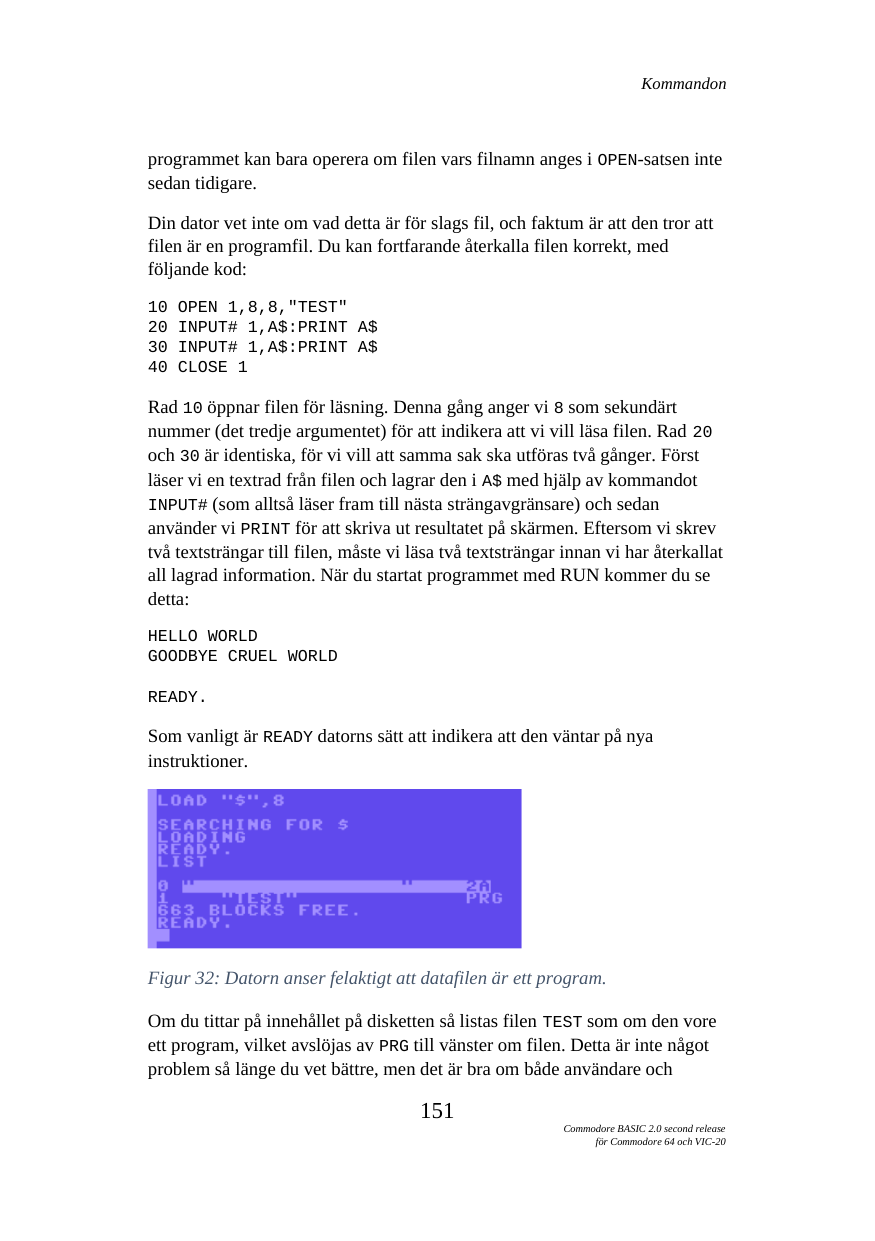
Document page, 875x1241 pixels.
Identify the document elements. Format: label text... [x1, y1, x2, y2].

text HELLO WORLD GOODBYE CRUEL WORLD READY. [148, 627, 726, 707]
text 10 OPEN 1,8,8,"TEST" 20 INPUT# 1,A$:PRINT A$ 30 INPUT# 1,A$:PRINT A$ 40 CLOSE 1 [148, 298, 726, 378]
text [148, 148, 726, 193]
text Rad 10 öppnar filen för läsning. Denna gång anger vi 8 som sekundärt nummer (det tredje argumentet) för att indikera att vi vill läsa filen. Rad 20 och 30 är identiska, för vi vill att samma sak ska utföras två gånger. Först läser vi en textrad från filen och lagrar den i A$ med hjälp av kommandot INPUT# (som alltså läser fram till nästa strängavgränsare) och sedan använder vi PRINT för att skriva ut resultatet på skärmen. Eftersom vi skrev två textsträngar till filen, måste vi läsa två textsträngar innan vi har återkallat all lagrad information. När du startat programmet med RUN kommer du se detta: [148, 396, 726, 609]
text Som vanligt är READY datorns sätt att indikera att den väntar på nya instruktioner. [148, 725, 726, 771]
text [148, 1009, 726, 1079]
text Din dator vet inte om vad detta är för slags fil, och faktum är att den tror att filen är en programfil. Du kan fortfarande återkalla filen korrekt, med följande kod: [148, 212, 726, 280]
text Figur 32: Datorn anser felaktigt att datafilen är ett program. [148, 967, 726, 989]
